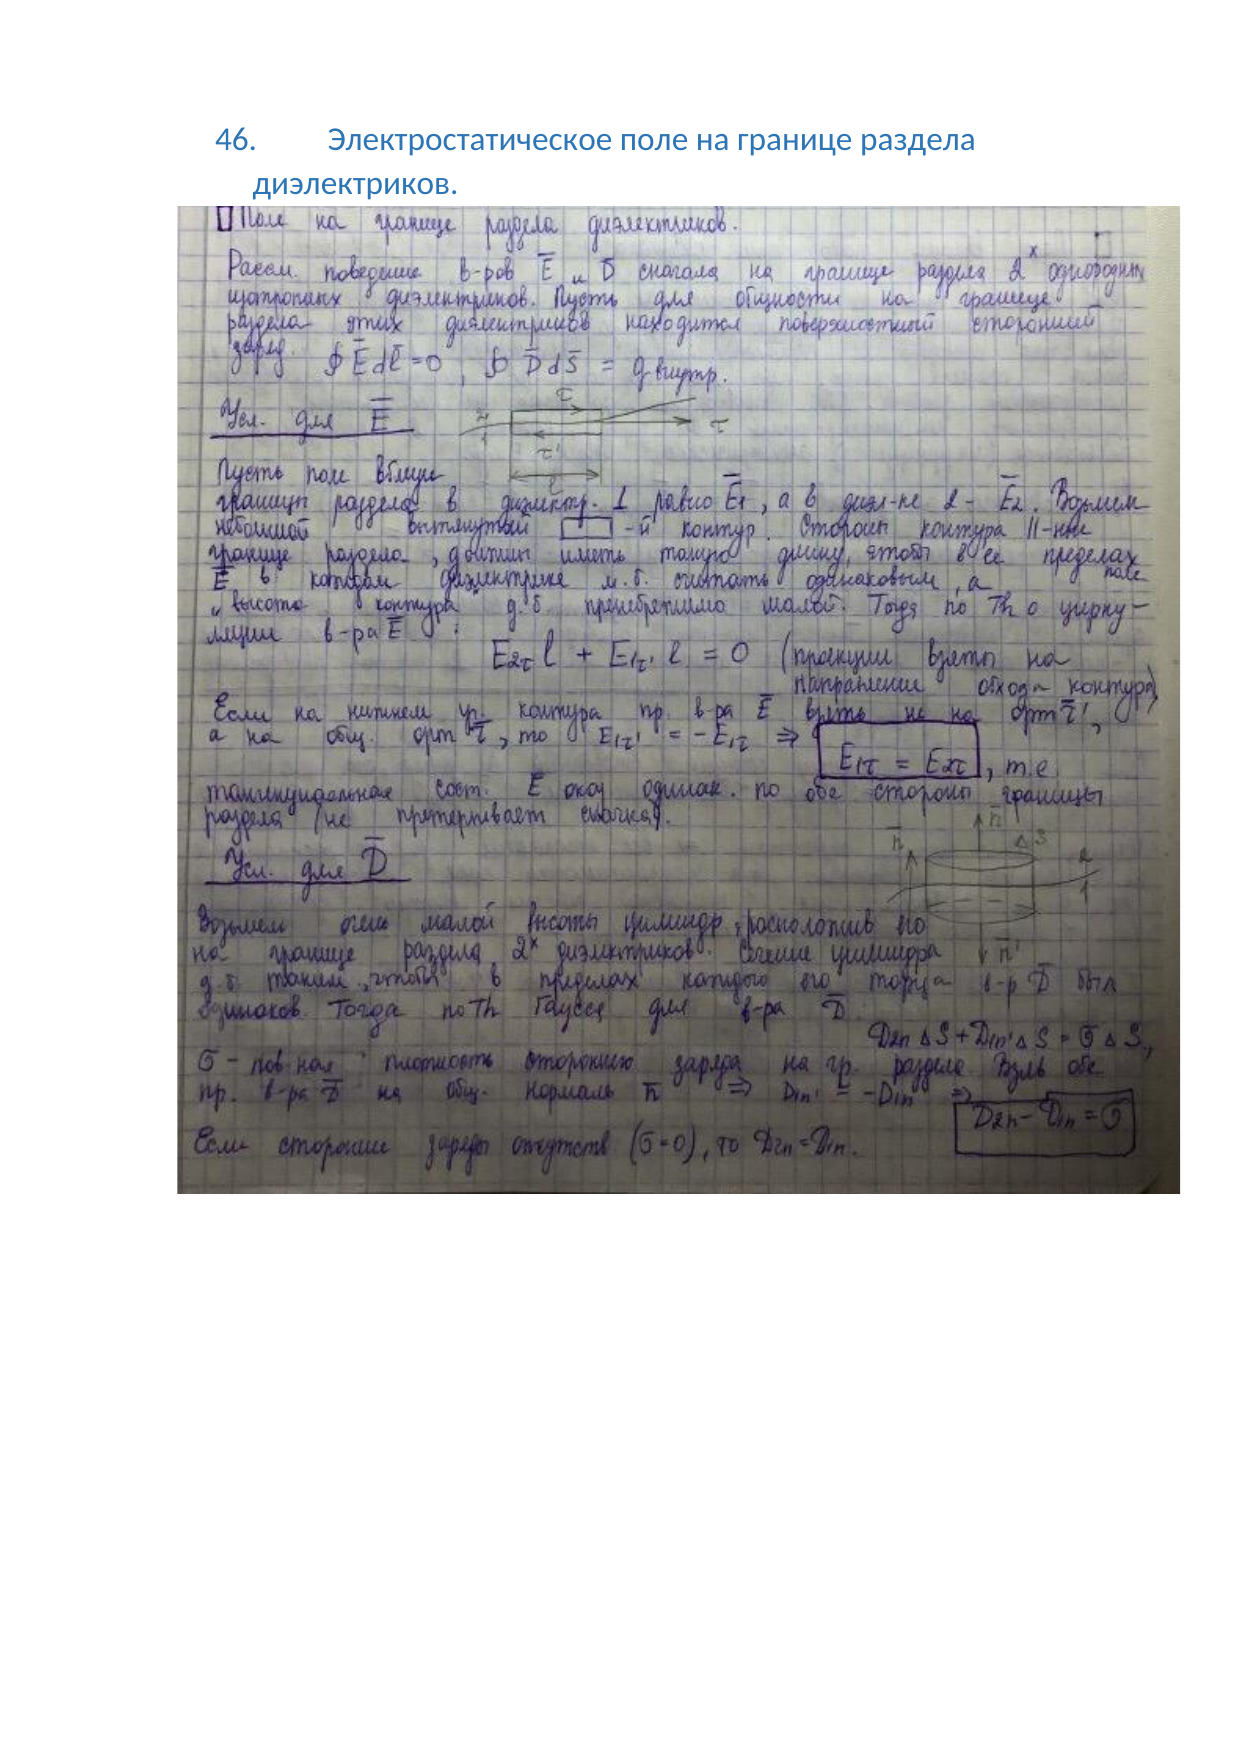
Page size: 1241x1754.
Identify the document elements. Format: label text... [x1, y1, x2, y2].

subtitle Электростатическое поле на границе раздела диэлектриков. [215, 118, 1152, 203]
picture [177, 206, 1181, 1194]
